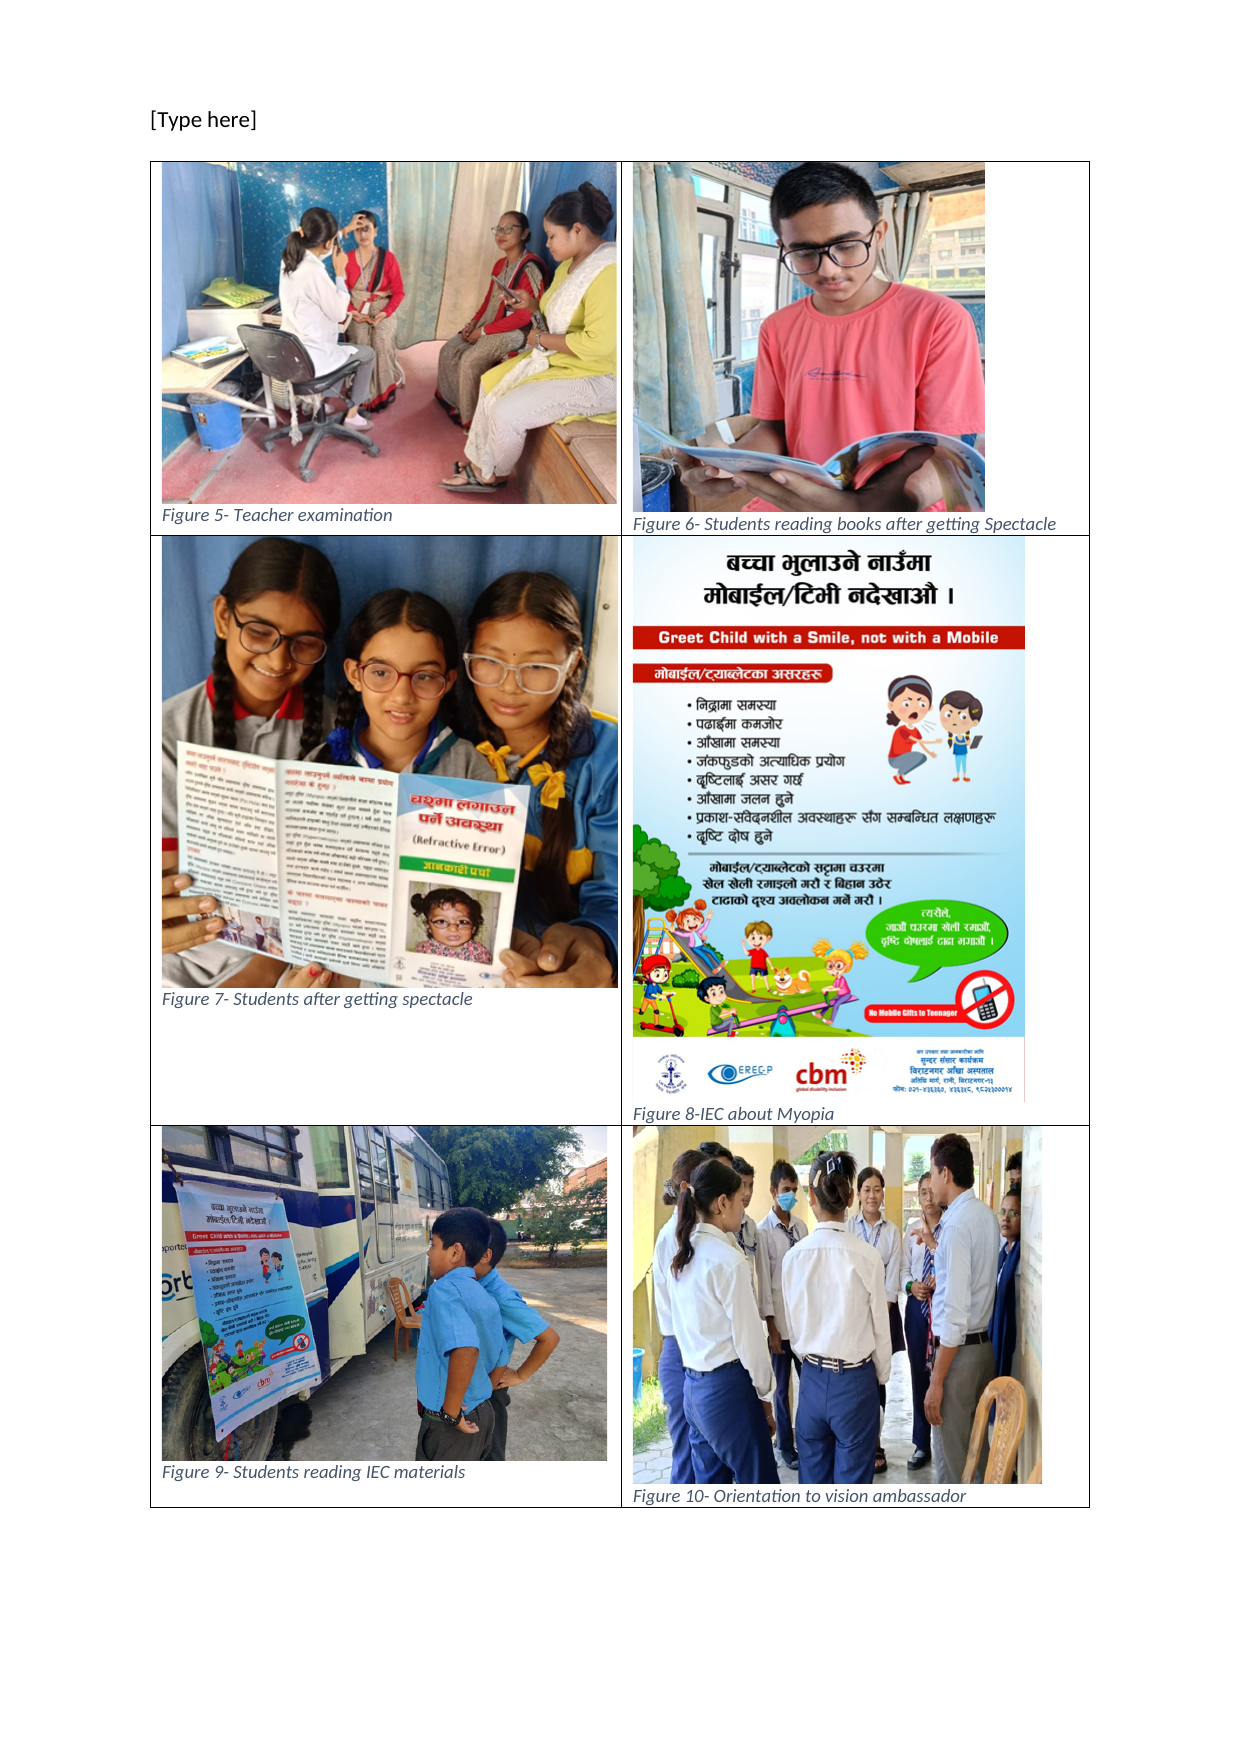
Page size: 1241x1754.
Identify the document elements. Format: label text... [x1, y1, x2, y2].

picture [632, 536, 1025, 1102]
picture [632, 162, 985, 512]
picture [161, 162, 617, 504]
picture [161, 536, 618, 988]
picture [632, 1126, 1043, 1484]
picture [161, 1126, 608, 1461]
